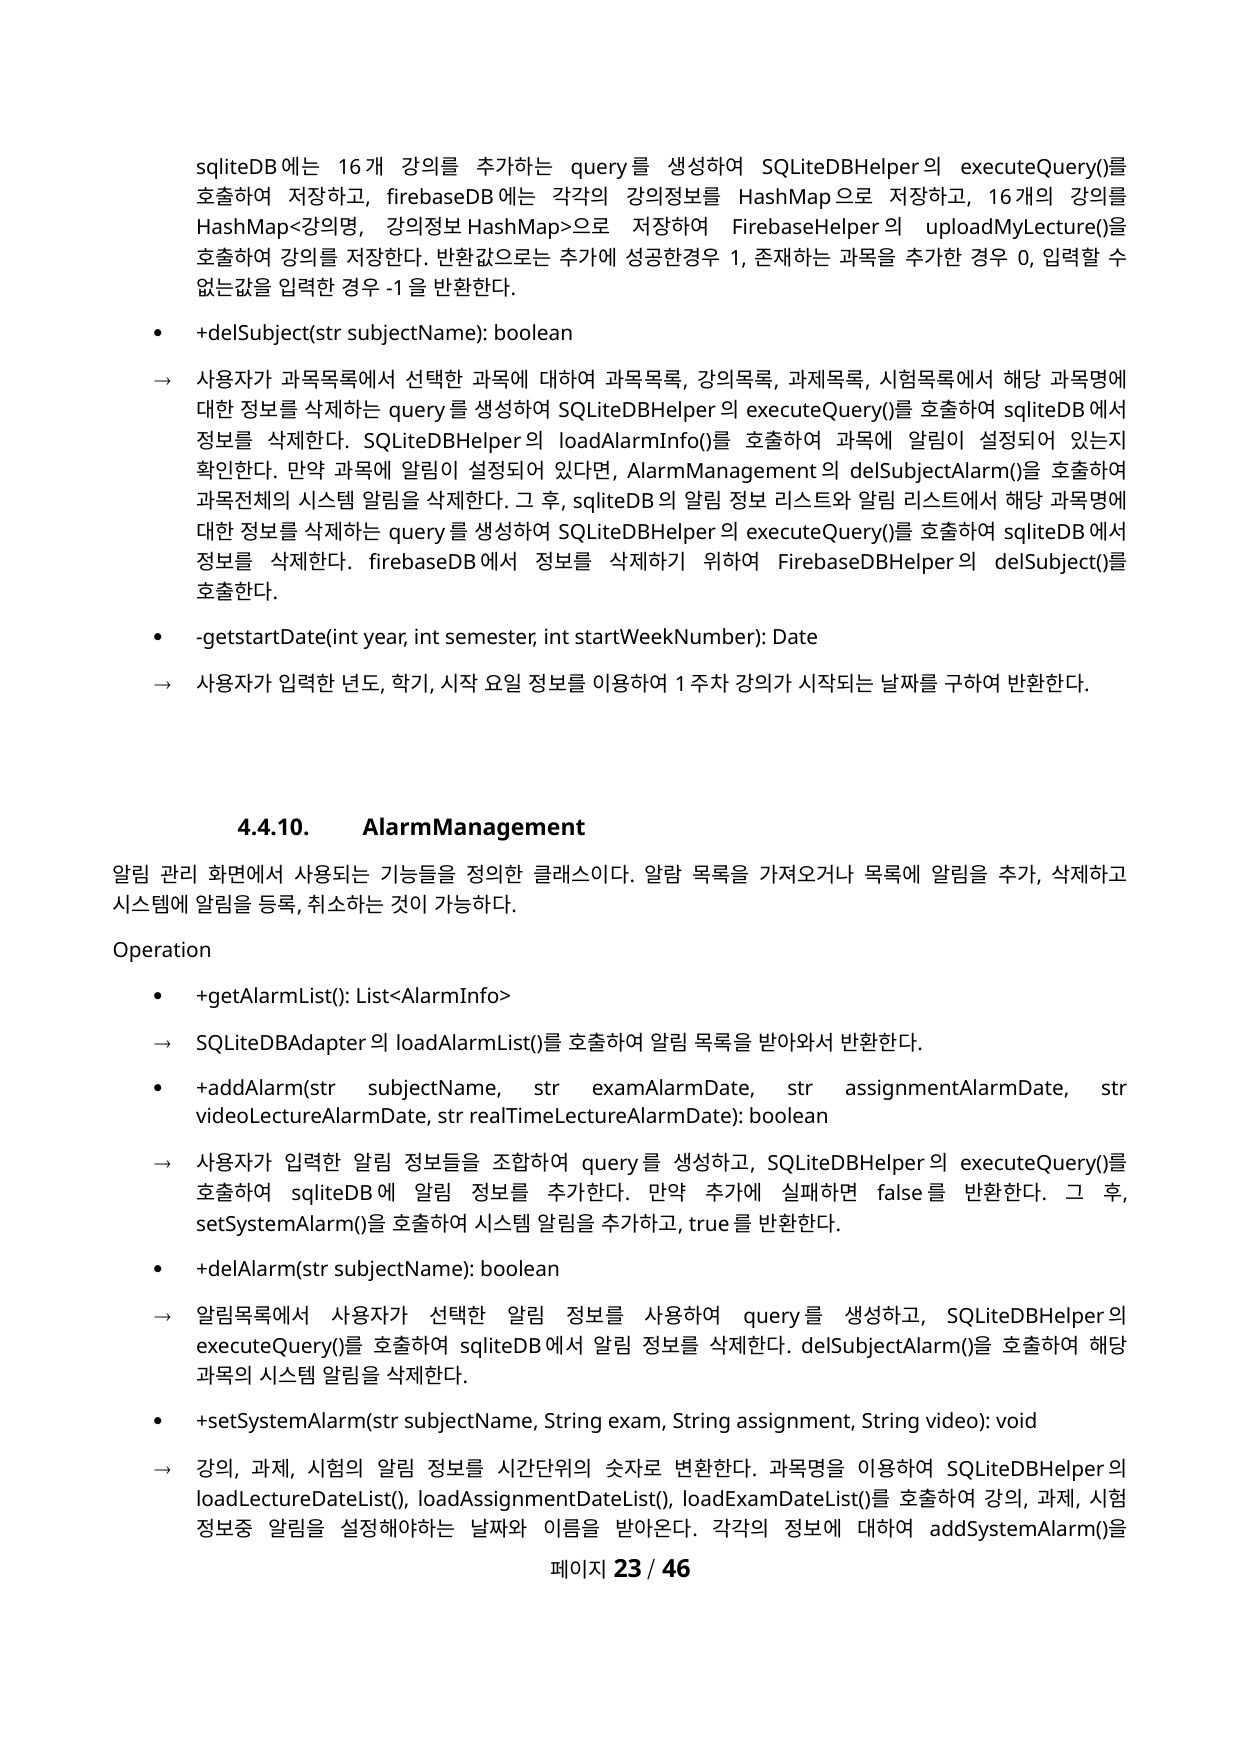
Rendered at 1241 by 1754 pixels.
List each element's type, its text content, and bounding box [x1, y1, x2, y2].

list -getstartDate(int year, int semester, int startWeekNumber): Date [154, 622, 1128, 651]
list SQLiteDBAdapter의 loadAlarmList()를 호출하여 알림 목록을 받아와서 반환한다. [154, 1026, 1128, 1056]
list 알림목록에서 사용자가 선택한 알림 정보를 사용하여 query를 생성하고, SQLiteDBHelper의 executeQuery()를 호출하여 sqliteDB에서 알림 정보를 삭제한다. delSubjectAlarm()을 호출하여 해당 과목의 시스템 알림을 삭제한다. [154, 1299, 1128, 1390]
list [154, 1452, 1128, 1543]
list +delAlarm(str subjectName): boolean [154, 1254, 1128, 1282]
text Operation [112, 936, 1128, 964]
list 사용자가 입력한 알림 정보들을 조합하여 query를 생성하고, SQLiteDBHelper의 executeQuery()를 호출하여 sqliteDB에 알림 정보를 추가한다. 만약 추가에 실패하면 false를 반환한다. 그 후, setSystemAlarm()을 호출하여 시스템 알림을 추가하고, true를 반환한다. [154, 1146, 1128, 1237]
list +setSystemAlarm(str subjectName, String exam, String assignment, String video): void [154, 1407, 1128, 1435]
list +addAlarm(str subjectName, str examAlarmDate, str assignmentAlarmDate, str videoLectureAlarmDate, str realTimeLectureAlarmDate): boolean [154, 1073, 1128, 1130]
list +delSubject(str subjectName): boolean [154, 318, 1128, 347]
list 사용자가 과목목록에서 선택한 과목에 대하여 과목목록, 강의목록, 과제목록, 시험목록에서 해당 과목명에 대한 정보를 삭제하는 query를 생성하여 SQLiteDBHelper의 executeQuery()를 호출하여 sqliteDB에서 정보를 삭제한다. SQLiteDBHelper의 loadAlarmInfo()를 호출하여 과목에 알림이 설정되어 있는지 확인한다. 만약 과목에 알림이 설정되어 있다면, AlarmManagement의 delSubjectAlarm()을 호출하여 과목전체의 시스템 알림을 삭제한다. 그 후, sqliteDB의 알림 정보 리스트와 알림 리스트에서 해당 과목명에 대한 정보를 삭제하는 query를 생성하여 SQLiteDBHelper의 executeQuery()를 호출하여 sqliteDB에서 정보를 삭제한다. firebaseDB에서 정보를 삭제하기 위하여 FirebaseDBHelper의 delSubject()를 호출한다. [154, 363, 1128, 606]
list 사용자가 입력한 년도, 학기, 시작 요일 정보를 이용하여 1주차 강의가 시작되는 날짜를 구하여 반환한다. [154, 668, 1128, 698]
list +getAlarmList(): List<AlarmInfo> [154, 981, 1128, 1009]
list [154, 150, 1128, 302]
text 알림 관리 화면에서 사용되는 기능들을 정의한 클래스이다. 알람 목록을 가져오거나 목록에 알림을 추가, 삭제하고 시스템에 알림을 등록, 취소하는 것이 가능하다. [112, 858, 1128, 919]
list AlarmManagement [237, 810, 1128, 842]
